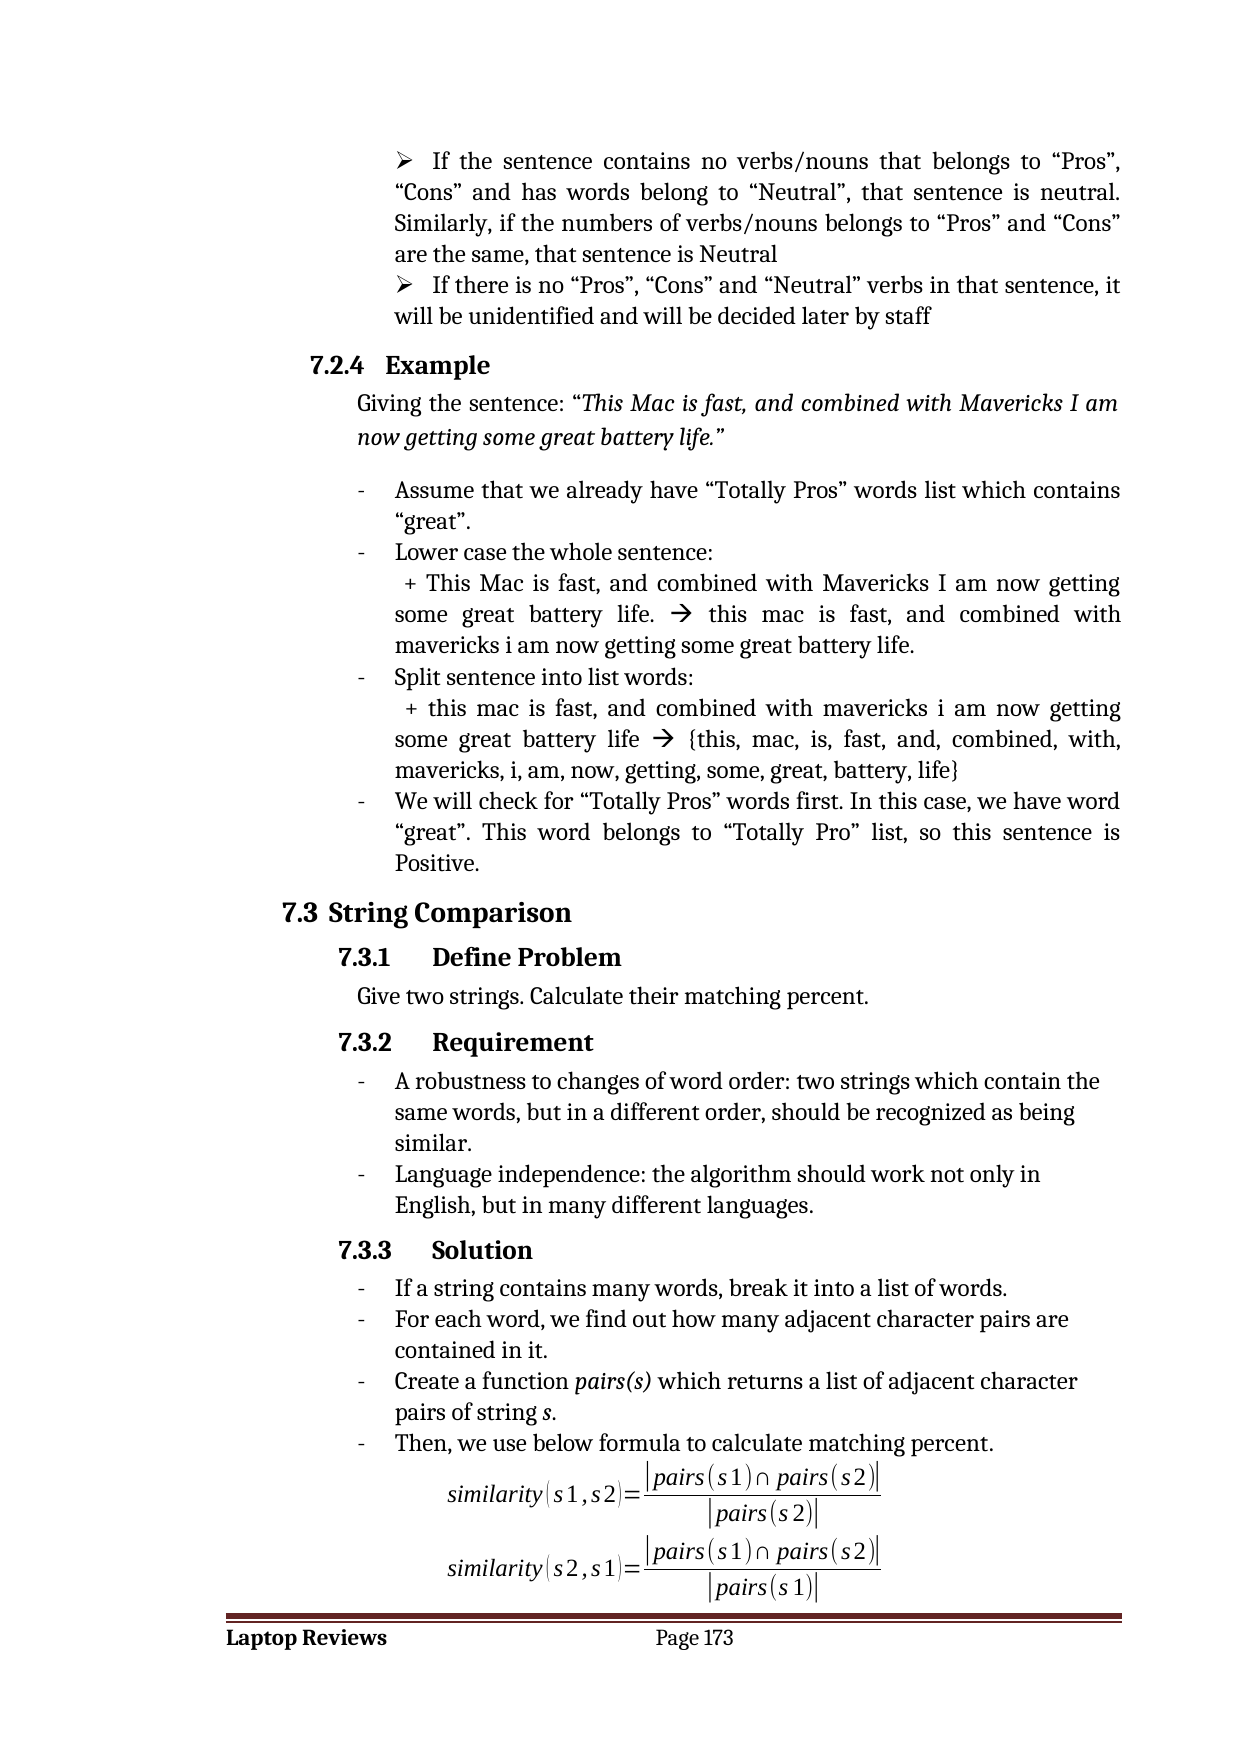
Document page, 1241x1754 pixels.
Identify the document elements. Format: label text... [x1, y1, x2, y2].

list + This Mac is fast, and combined with Mavericks I am now getting some great battery life. this mac is fast, and combined with mavericks i am now getting some great battery life. [394, 569, 1122, 660]
subtitle Requirement [338, 1027, 1122, 1059]
list If a string contains many words, break it into a list of words. [357, 1274, 1122, 1303]
list For each word, we find out how many adjacent character pairs are contained in it. [357, 1305, 1122, 1365]
text Give two strings. Calculate their matching percent. [357, 982, 1122, 1011]
list Language independence: the algorithm should work not only in English, but in many different languages. [357, 1160, 1122, 1220]
subtitle Define Problem [338, 942, 1122, 974]
text Giving the sentence: “This Mac is fast, and combined with Mavericks I am now getting some great battery life.” [357, 389, 1122, 451]
list Create a function pairs(s) which returns a list of adjacent character pairs of string s. [357, 1367, 1122, 1427]
list A robustness to changes of word order: two strings which contain the same words, but in a different order, should be recognized as being similar. [357, 1067, 1122, 1158]
list Lower case the whole sentence: [357, 538, 1122, 567]
subtitle Solution [338, 1235, 1122, 1266]
list Split sentence into list words: [357, 662, 1122, 691]
list If there is no “Pros”, “Cons” and “Neutral” verbs in that sentence, it will be unidentified and will be decided later by staff [394, 271, 1122, 331]
list Then, we use below formula to calculate matching percent. [357, 1429, 1122, 1458]
list We will check for “Totally Pros” words first. In this case, we have word “great”. This word belongs to “Totally Pro” list, so this sentence is Positive. [357, 787, 1122, 877]
list + this mac is fast, and combined with mavericks i am now getting some great battery life {this, mac, is, fast, and, combined, with, mavericks, i, am, now, getting, some, great, battery, life} [394, 693, 1122, 784]
subtitle String Comparison [282, 896, 1122, 930]
list Assume that we already have “Totally Pros” words list which contains “great”. [357, 476, 1122, 536]
subtitle Example [310, 350, 1122, 381]
list If the sentence contains no verbs/nouns that belongs to “Pros”, “Cons” and has words belong to “Neutral”, that sentence is neutral. Similarly, if the numbers of verbs/nouns belongs to “Pros” and “Cons” are the same, that sentence is Neutral [394, 147, 1122, 269]
